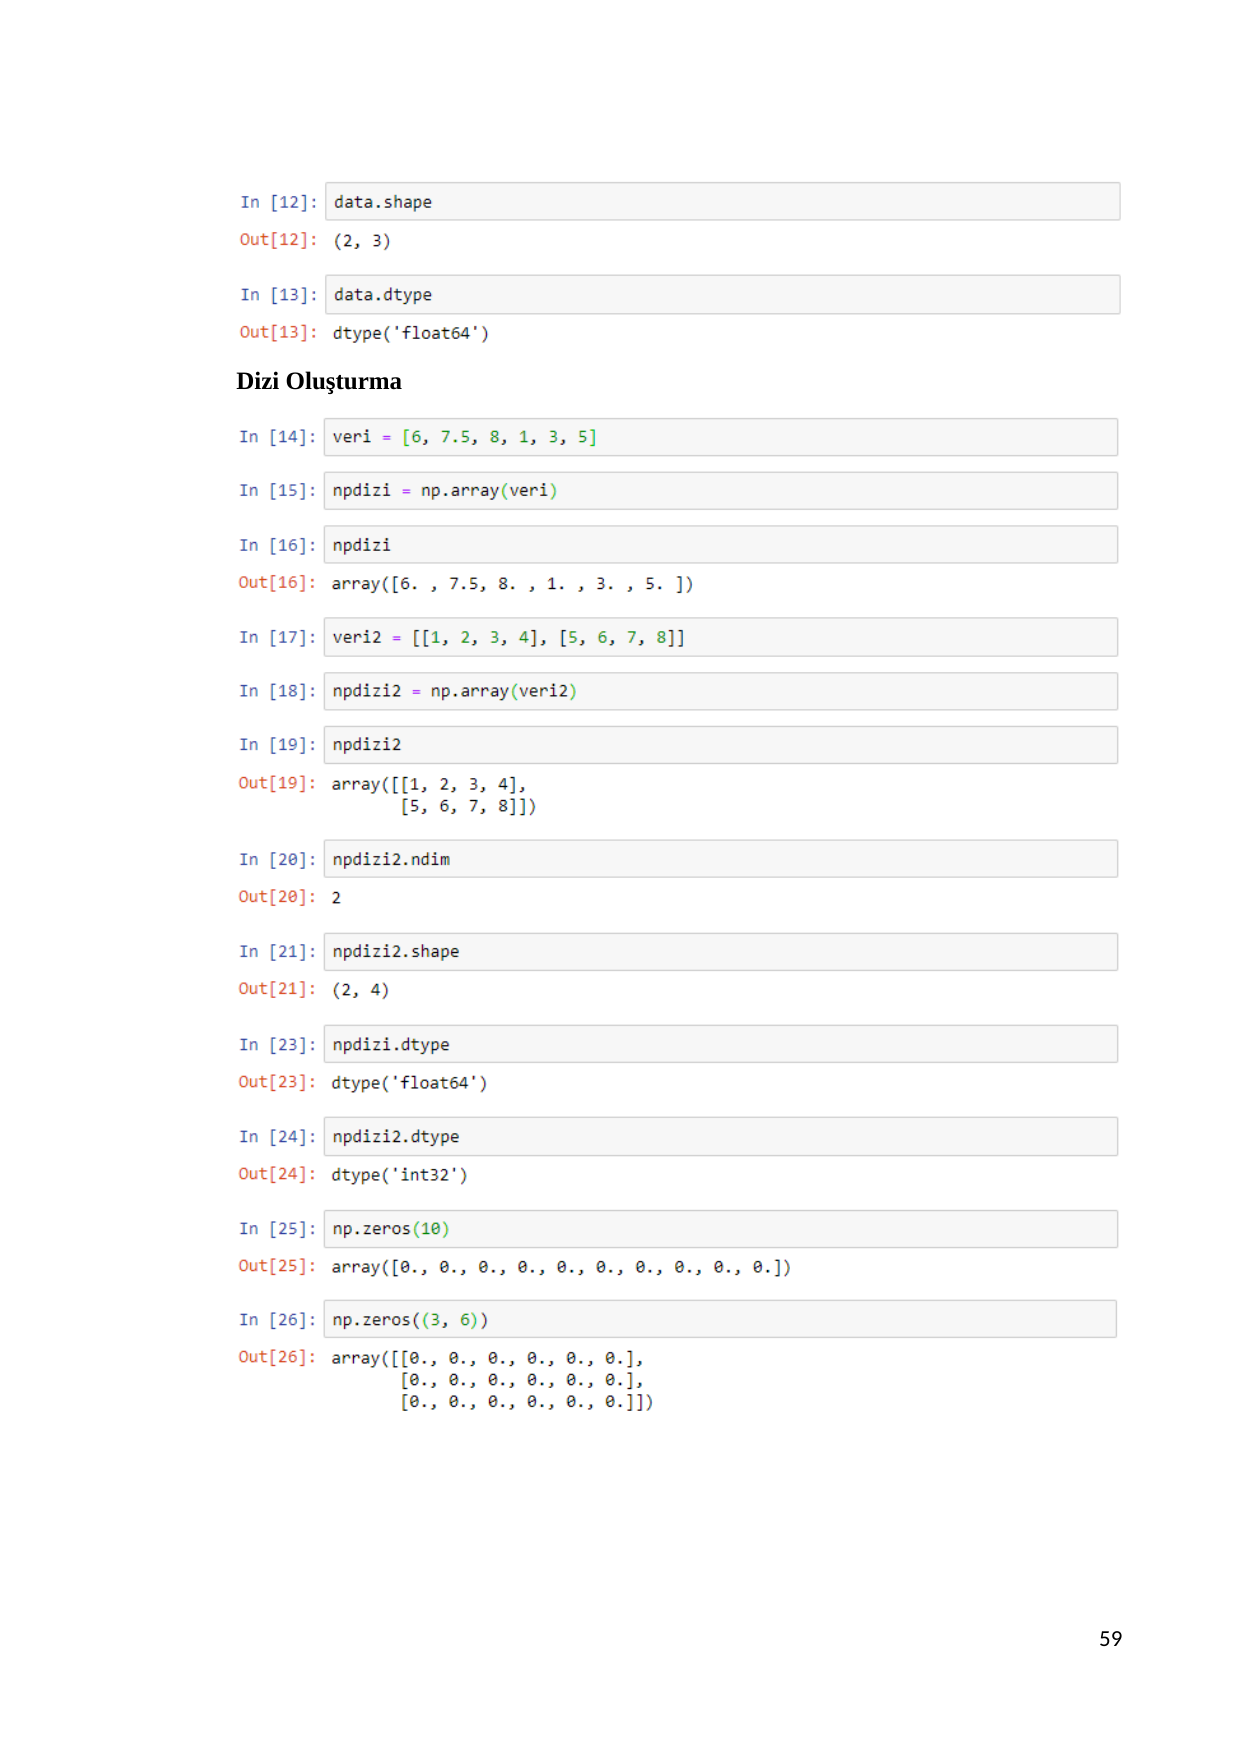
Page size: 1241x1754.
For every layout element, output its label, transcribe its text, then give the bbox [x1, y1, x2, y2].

text Dizi Oluşturma [236, 366, 1122, 395]
picture [236, 414, 1121, 1279]
picture [236, 1297, 1121, 1419]
picture [236, 177, 1121, 348]
